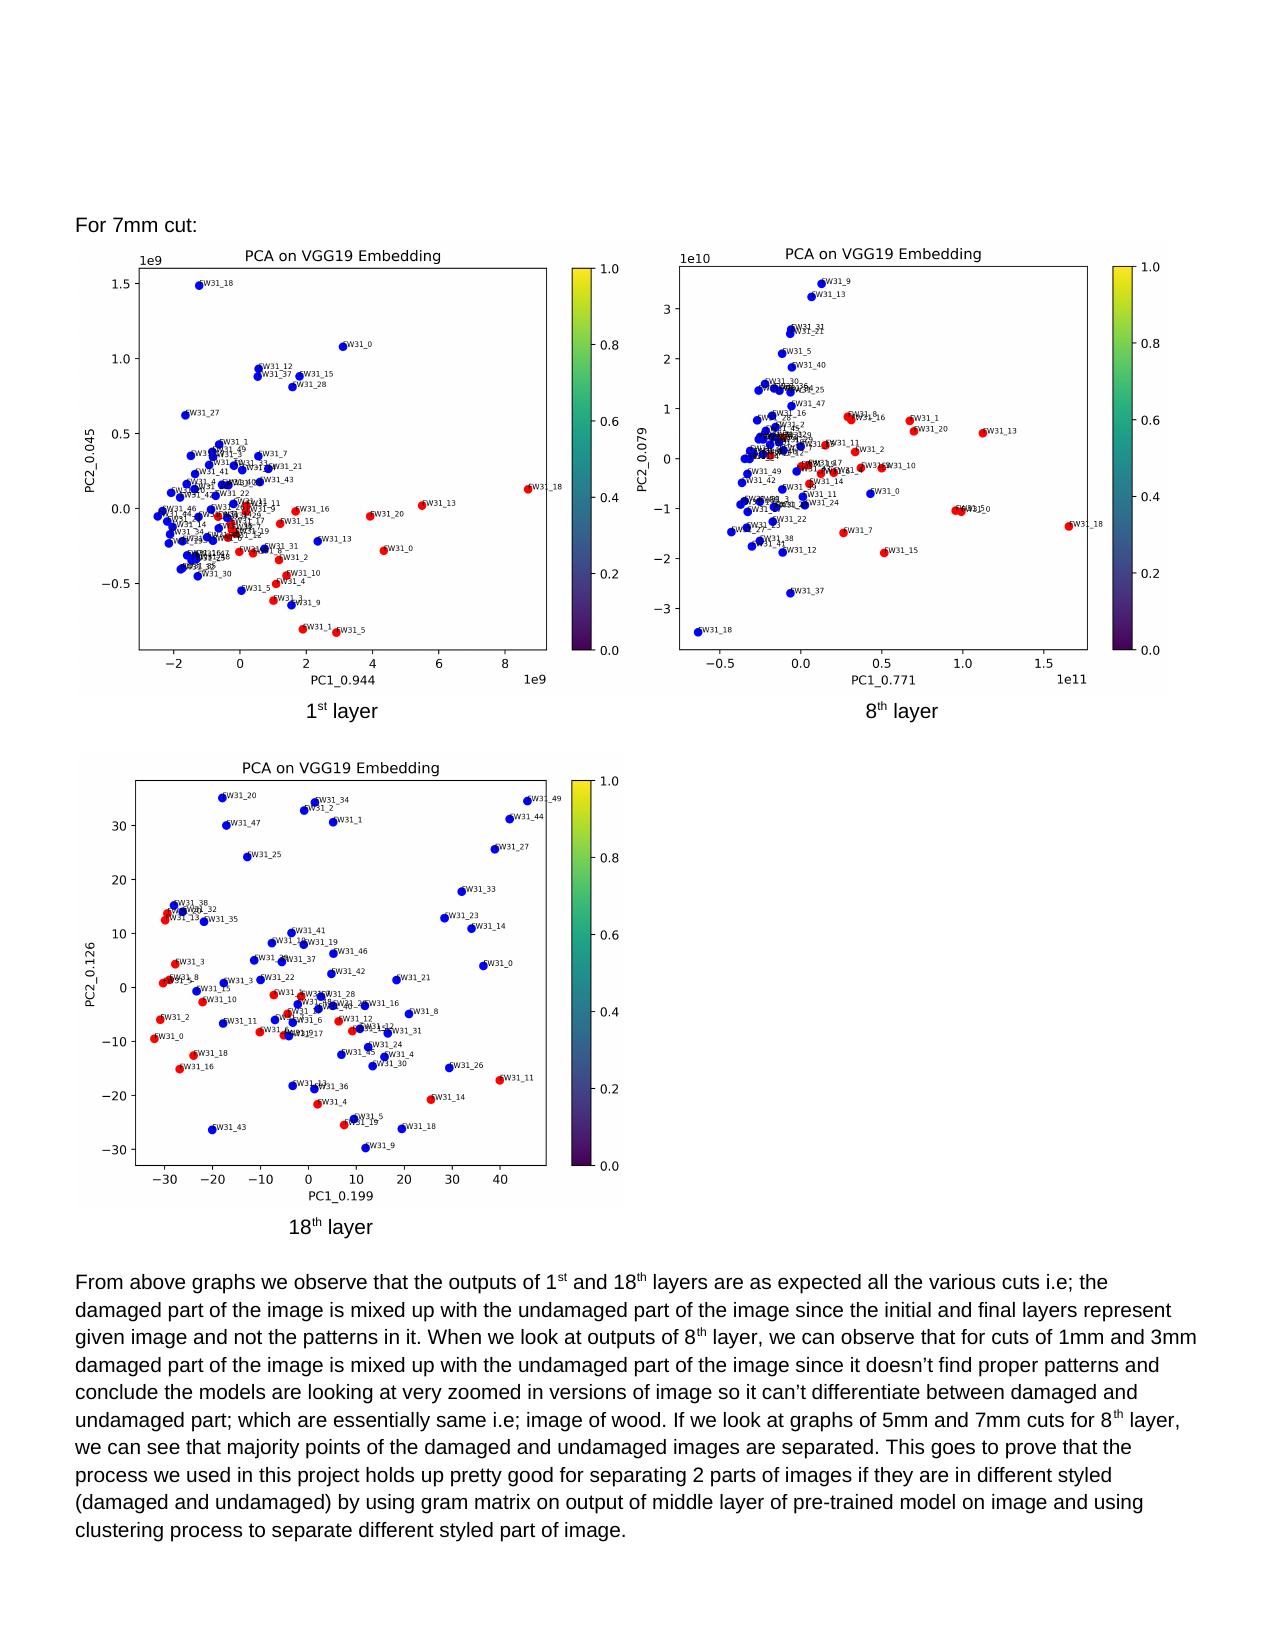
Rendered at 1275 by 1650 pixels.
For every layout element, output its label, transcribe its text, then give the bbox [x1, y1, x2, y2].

picture [75, 240, 1169, 696]
text For 7mm cut: [75, 212, 1200, 236]
text From above graphs we observe that the outputs of 1st and 18th layers are as expected all the various cuts i.e; the damaged part of the image is mixed up with the undamaged part of the image since the initial and final layers represent given image and not the patterns in it. When we look at outputs of 8th layer, we can observe that for cuts of 1mm and 3mm damaged part of the image is mixed up with the undamaged part of the image since it doesn’t find proper patterns and conclude the models are looking at very zoomed in versions of image so it can’t differentiate between damaged and undamaged part; which are essentially same i.e; image of wood. If we look at graphs of 5mm and 7mm cuts for 8th layer, we can see that majority points of the damaged and undamaged images are separated. This goes to prove that the process we used in this project holds up pretty good for separating 2 parts of images if they are in different styled (damaged and undamaged) by using gram matrix on output of middle layer of pre-trained model on image and using clustering process to separate different styled part of image. [75, 1270, 1200, 1542]
picture [75, 754, 628, 1212]
text 1st layer 8th layer [75, 699, 1200, 723]
text 18th layer [75, 1215, 1200, 1239]
